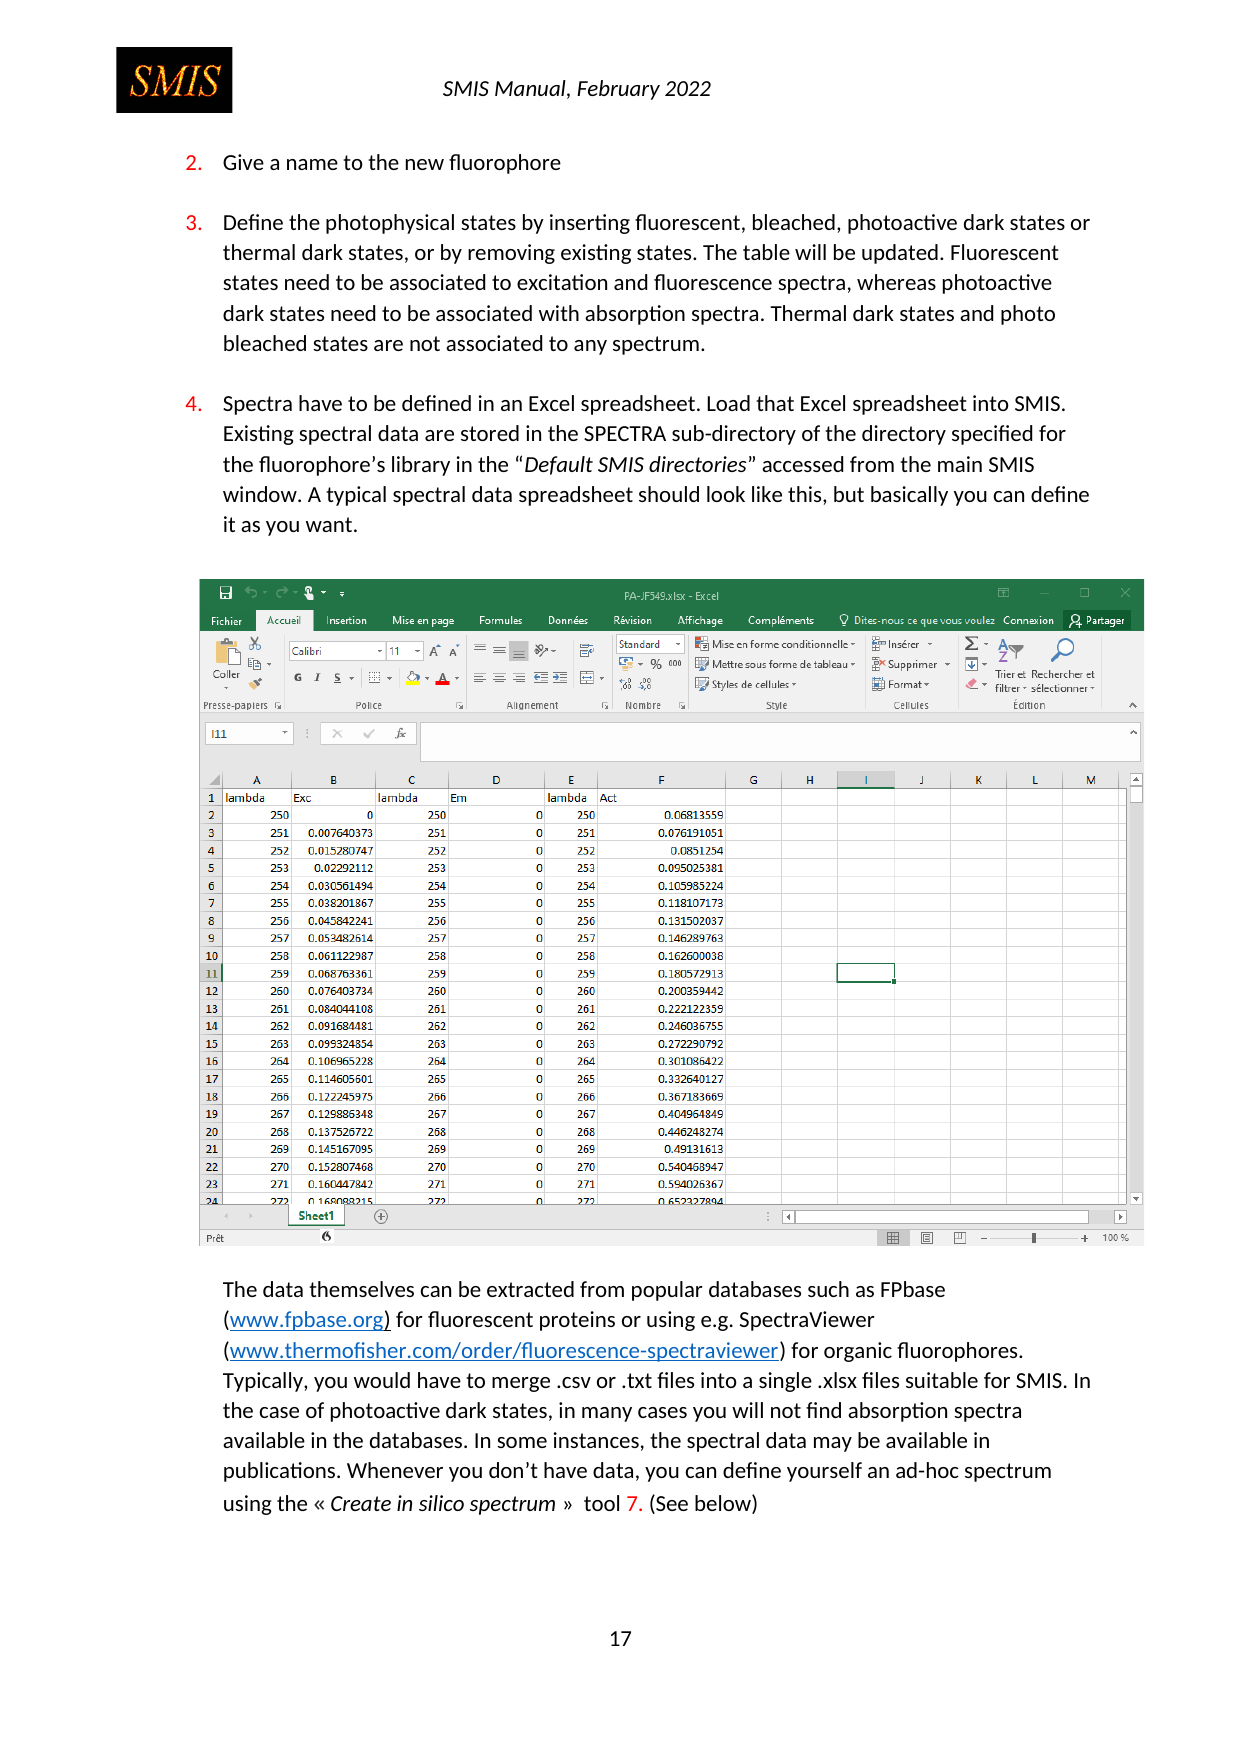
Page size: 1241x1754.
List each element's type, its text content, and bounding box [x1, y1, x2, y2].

picture [199, 579, 1145, 1246]
list Define the photophysical states by inserting fluorescent, bleached, photoactive dark states or thermal dark states, or by removing existing states. The table will be updated. Fluorescent states need to be associated to excitation and fluorescence spectra, whereas photoactive dark states need to be associated with absorption spectra. Thermal dark states and photo bleached states are not associated to any spectrum. [185, 208, 1093, 387]
list Give a name to the new fluorophore [185, 148, 1093, 206]
picture [116, 47, 233, 113]
